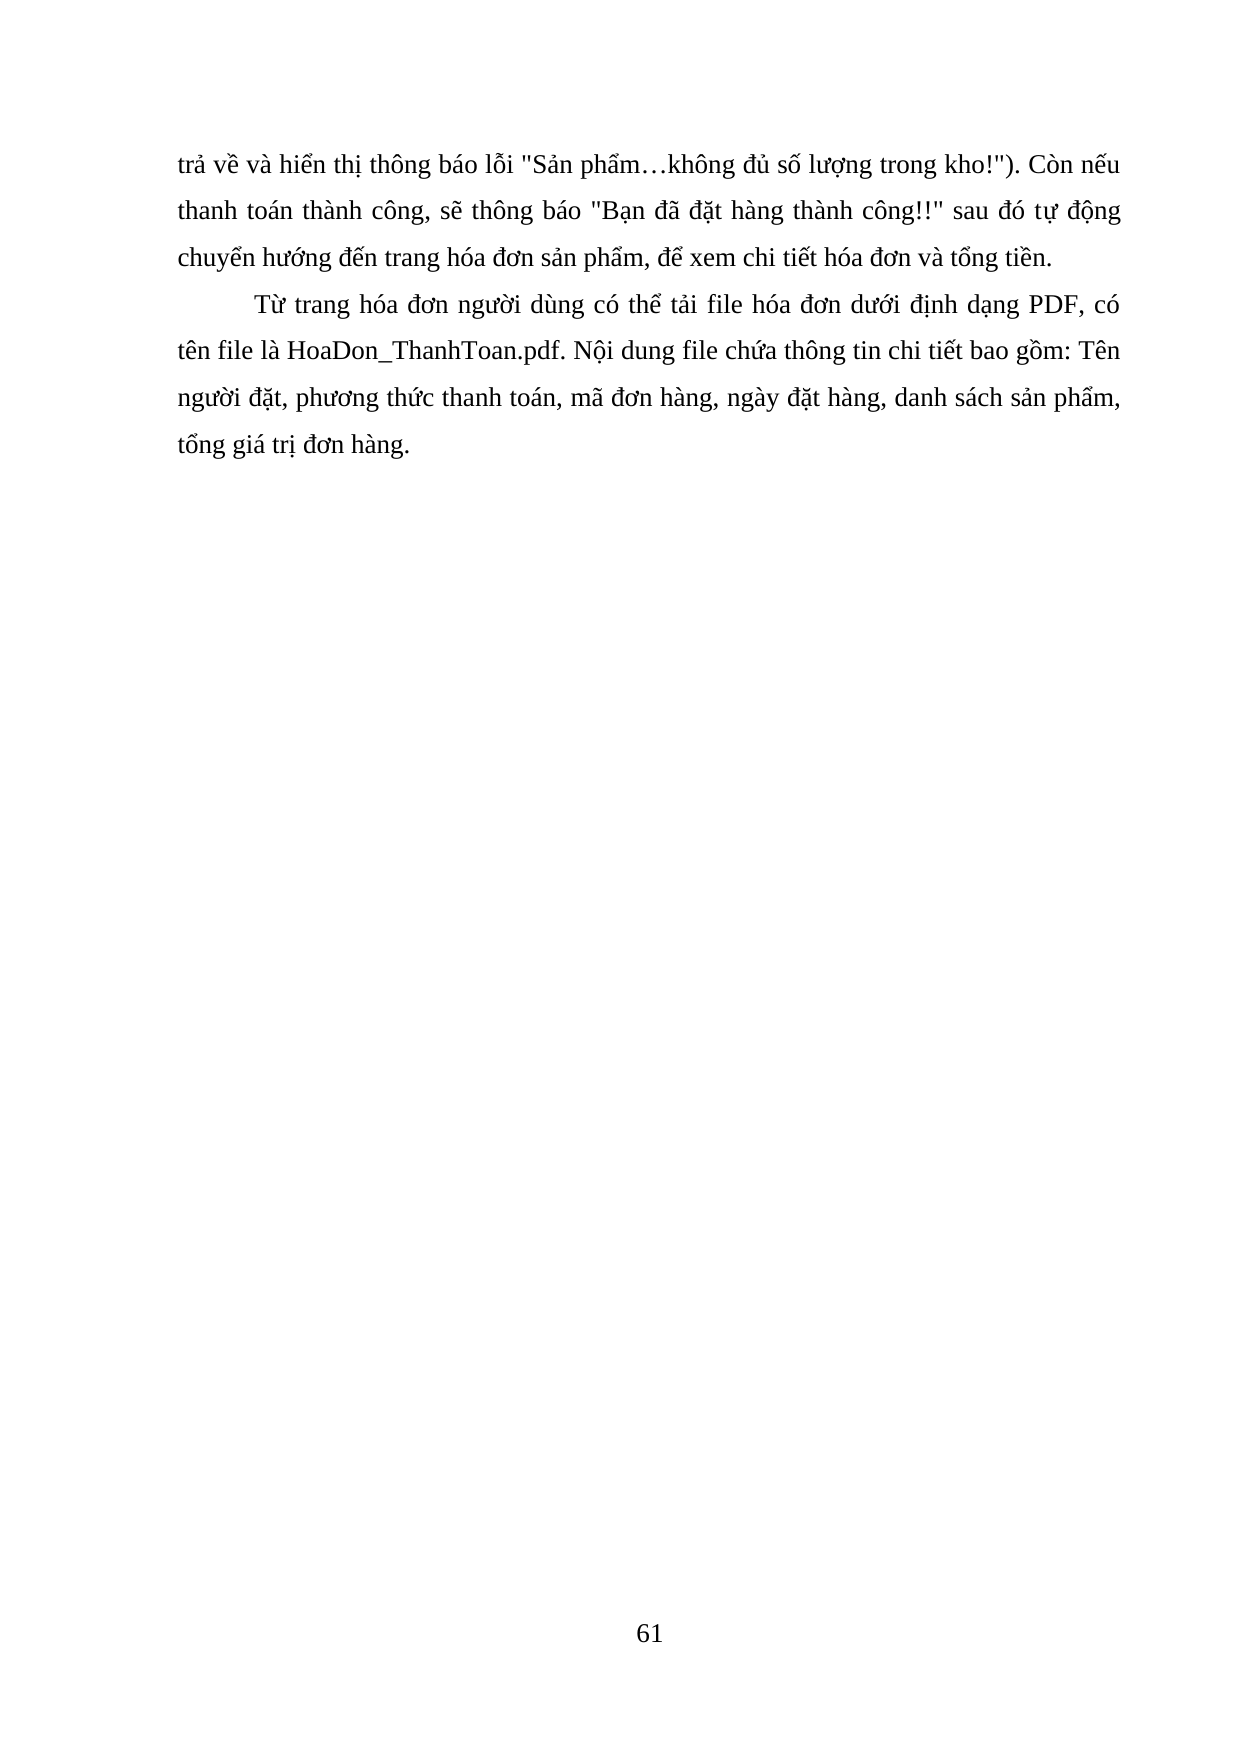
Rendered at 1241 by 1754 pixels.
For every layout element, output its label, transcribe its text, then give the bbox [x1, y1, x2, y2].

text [177, 148, 1122, 272]
text Từ trang hóa đơn người dùng có thể tải file hóa đơn dưới định dạng PDF, có tên file là HoaDon_ThanhToan.pdf. Nội dung file chứa thông tin chi tiết bao gồm: Tên người đặt, phương thức thanh toán, mã đơn hàng, ngày đặt hàng, danh sách sản phẩm, tổng giá trị đơn hàng. [177, 288, 1122, 459]
